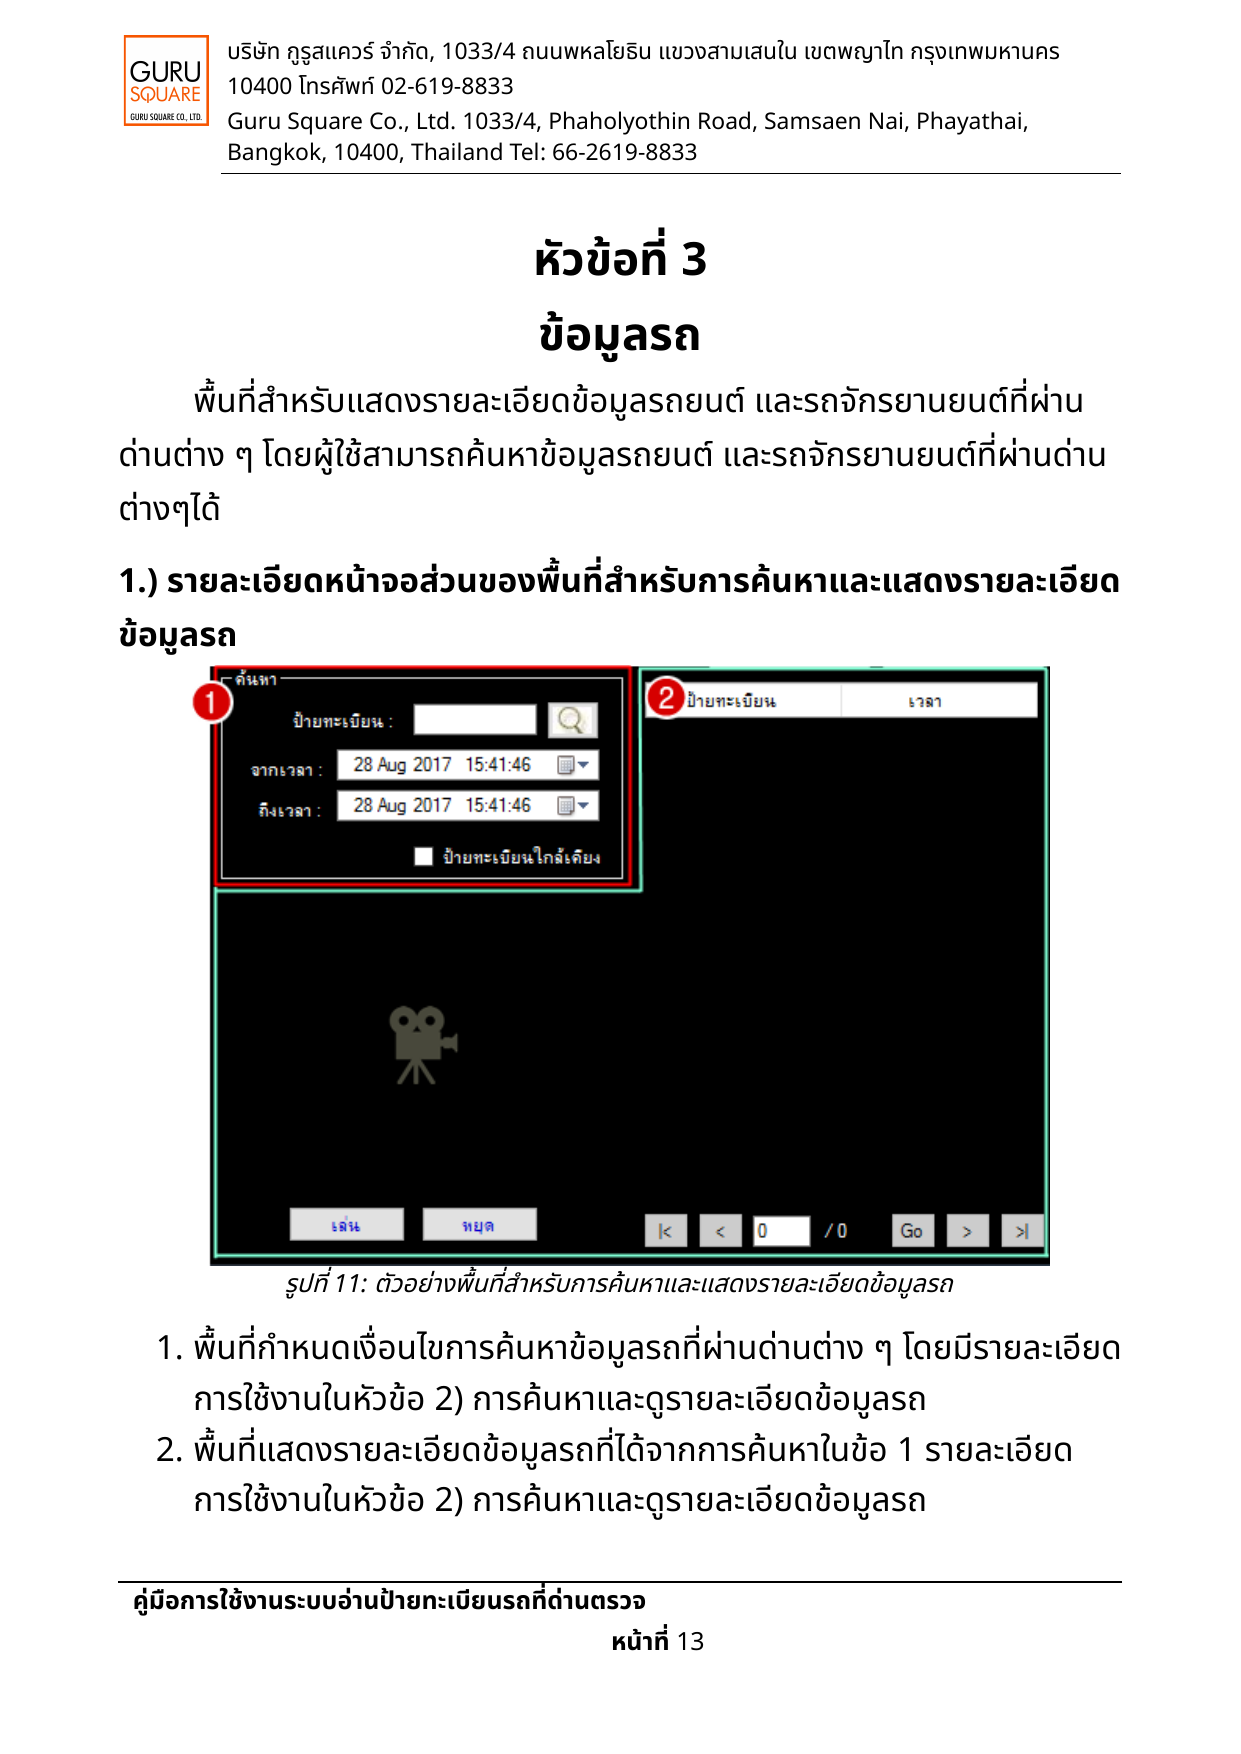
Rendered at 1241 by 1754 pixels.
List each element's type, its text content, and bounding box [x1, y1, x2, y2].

subtitle ข้อมูลรถ [118, 302, 1122, 371]
subtitle หัวข้อที่ 3 [118, 227, 1122, 296]
list พื้นที่แสดงรายละเอียดข้อมูลรถที่ได้จากการค้นหาในข้อ 1 รายละเอียดการใช้งานในหัวข้อ 2) การค้นหาและดูรายละเอียดข้อมูลรถ [156, 1425, 1122, 1527]
subtitle 1.) รายละเอียดหน้าจอส่วนของพื้นที่สำหรับการค้นหาและแสดงรายละเอียดข้อมูลรถ [118, 556, 1122, 661]
list พื้นที่กำหนดเงื่อนไขการค้นหาข้อมูลรถที่ผ่านด่านต่าง ๆ โดยมีรายละเอียดการใช้งานในหัวข้อ 2) การค้นหาและดูรายละเอียดข้อมูลรถ [156, 1324, 1122, 1425]
picture [123, 35, 209, 126]
text พื้นที่สำหรับแสดงรายละเอียดข้อมูลรถยนต์ และรถจักรยานยนต์ที่ผ่านด่านต่าง ๆ โดยผู้ใช้สามารถค้นหาข้อมูลรถยนต์ และรถจักรยานยนต์ที่ผ่านด่านต่างๆได้ [118, 377, 1122, 536]
picture [190, 665, 1050, 1266]
